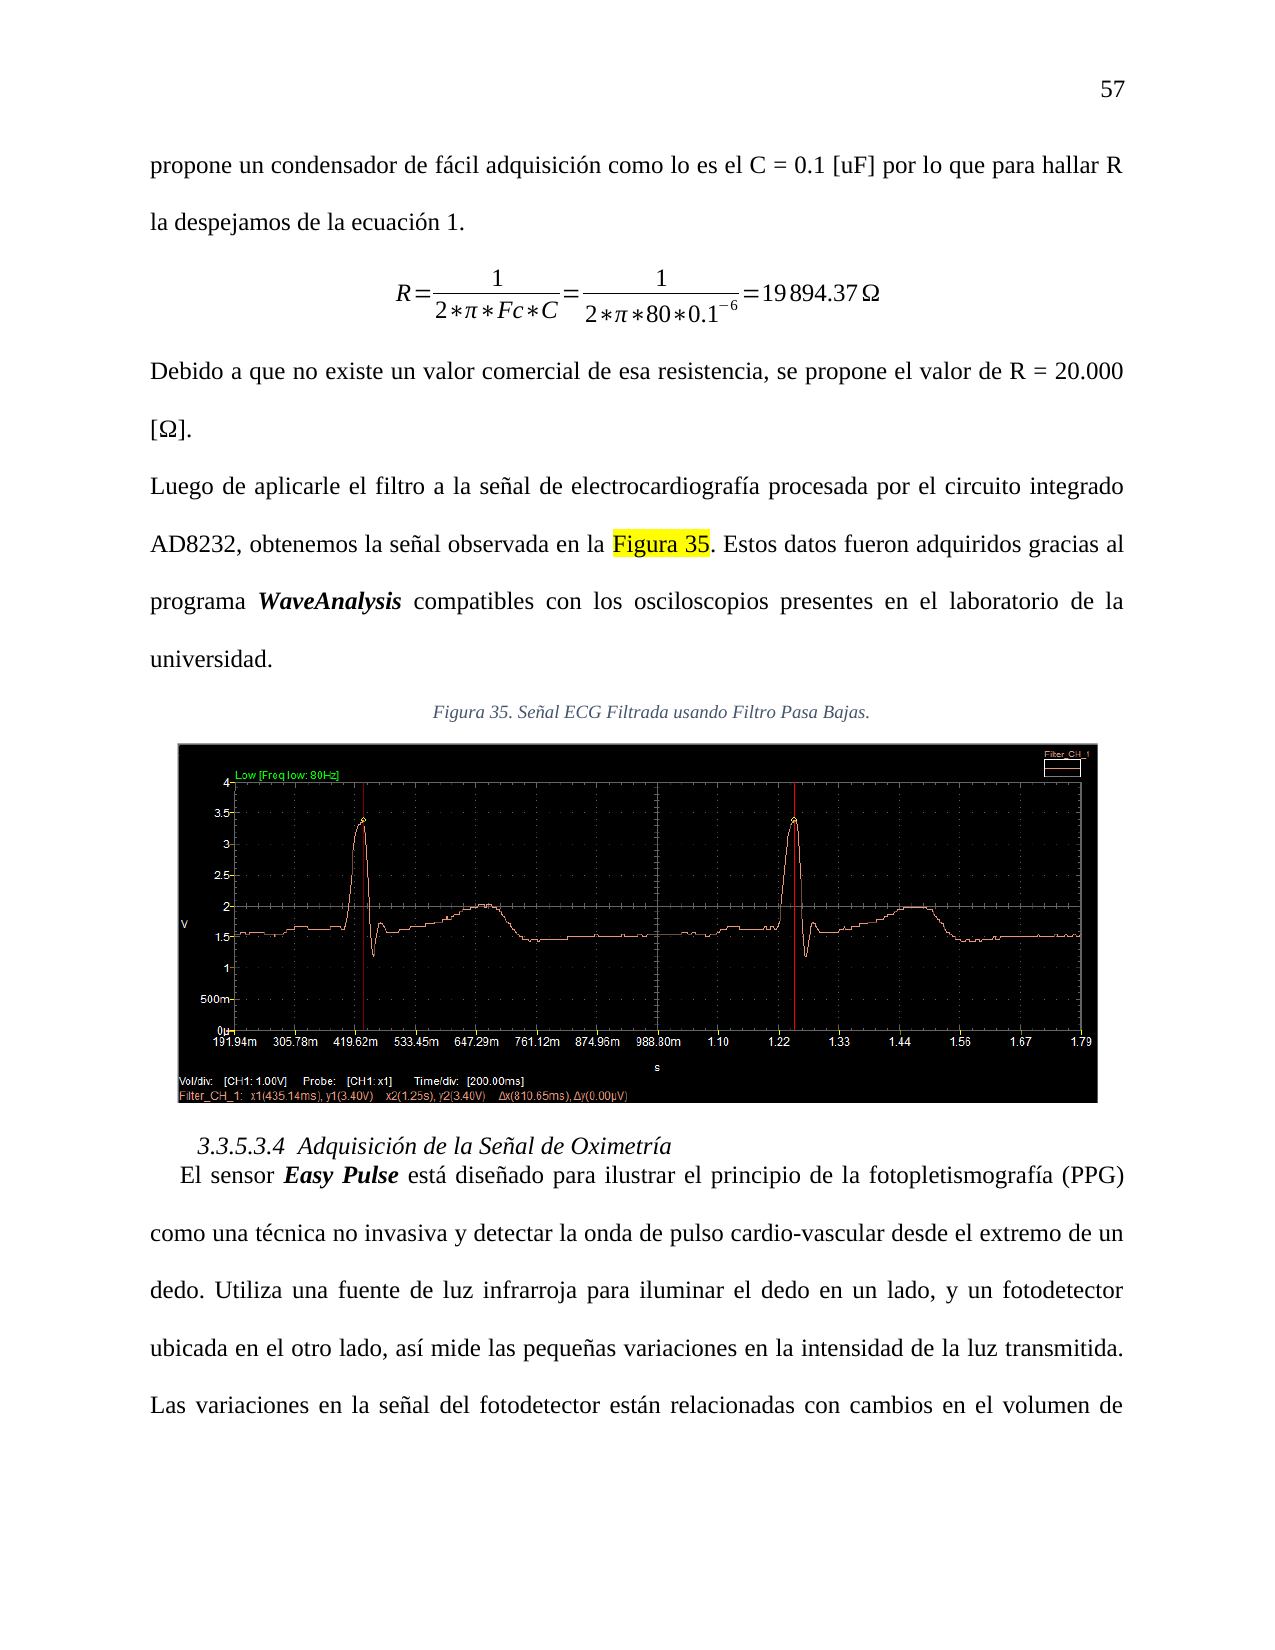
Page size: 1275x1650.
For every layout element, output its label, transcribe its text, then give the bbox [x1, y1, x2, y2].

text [150, 1160, 1125, 1419]
text Debido a que no existe un valor comercial de esa resistencia, se propone el valor de R = 20.000 [Ω]. [150, 356, 1125, 442]
subtitle Adquisición de la Señal de Oximetría [150, 1131, 1125, 1160]
text Figura 35. Señal ECG Filtrada usando Filtro Pasa Bajas. [150, 701, 1125, 723]
picture [177, 743, 1098, 1103]
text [150, 150, 1125, 236]
text Luego de aplicarle el filtro a la señal de electrocardiografía procesada por el circuito integrado AD8232, obtenemos la señal observada en la Figura 35. Estos datos fueron adquiridos gracias al programa WaveAnalysis compatibles con los osciloscopios presentes en el laboratorio de la universidad. [150, 471, 1125, 672]
